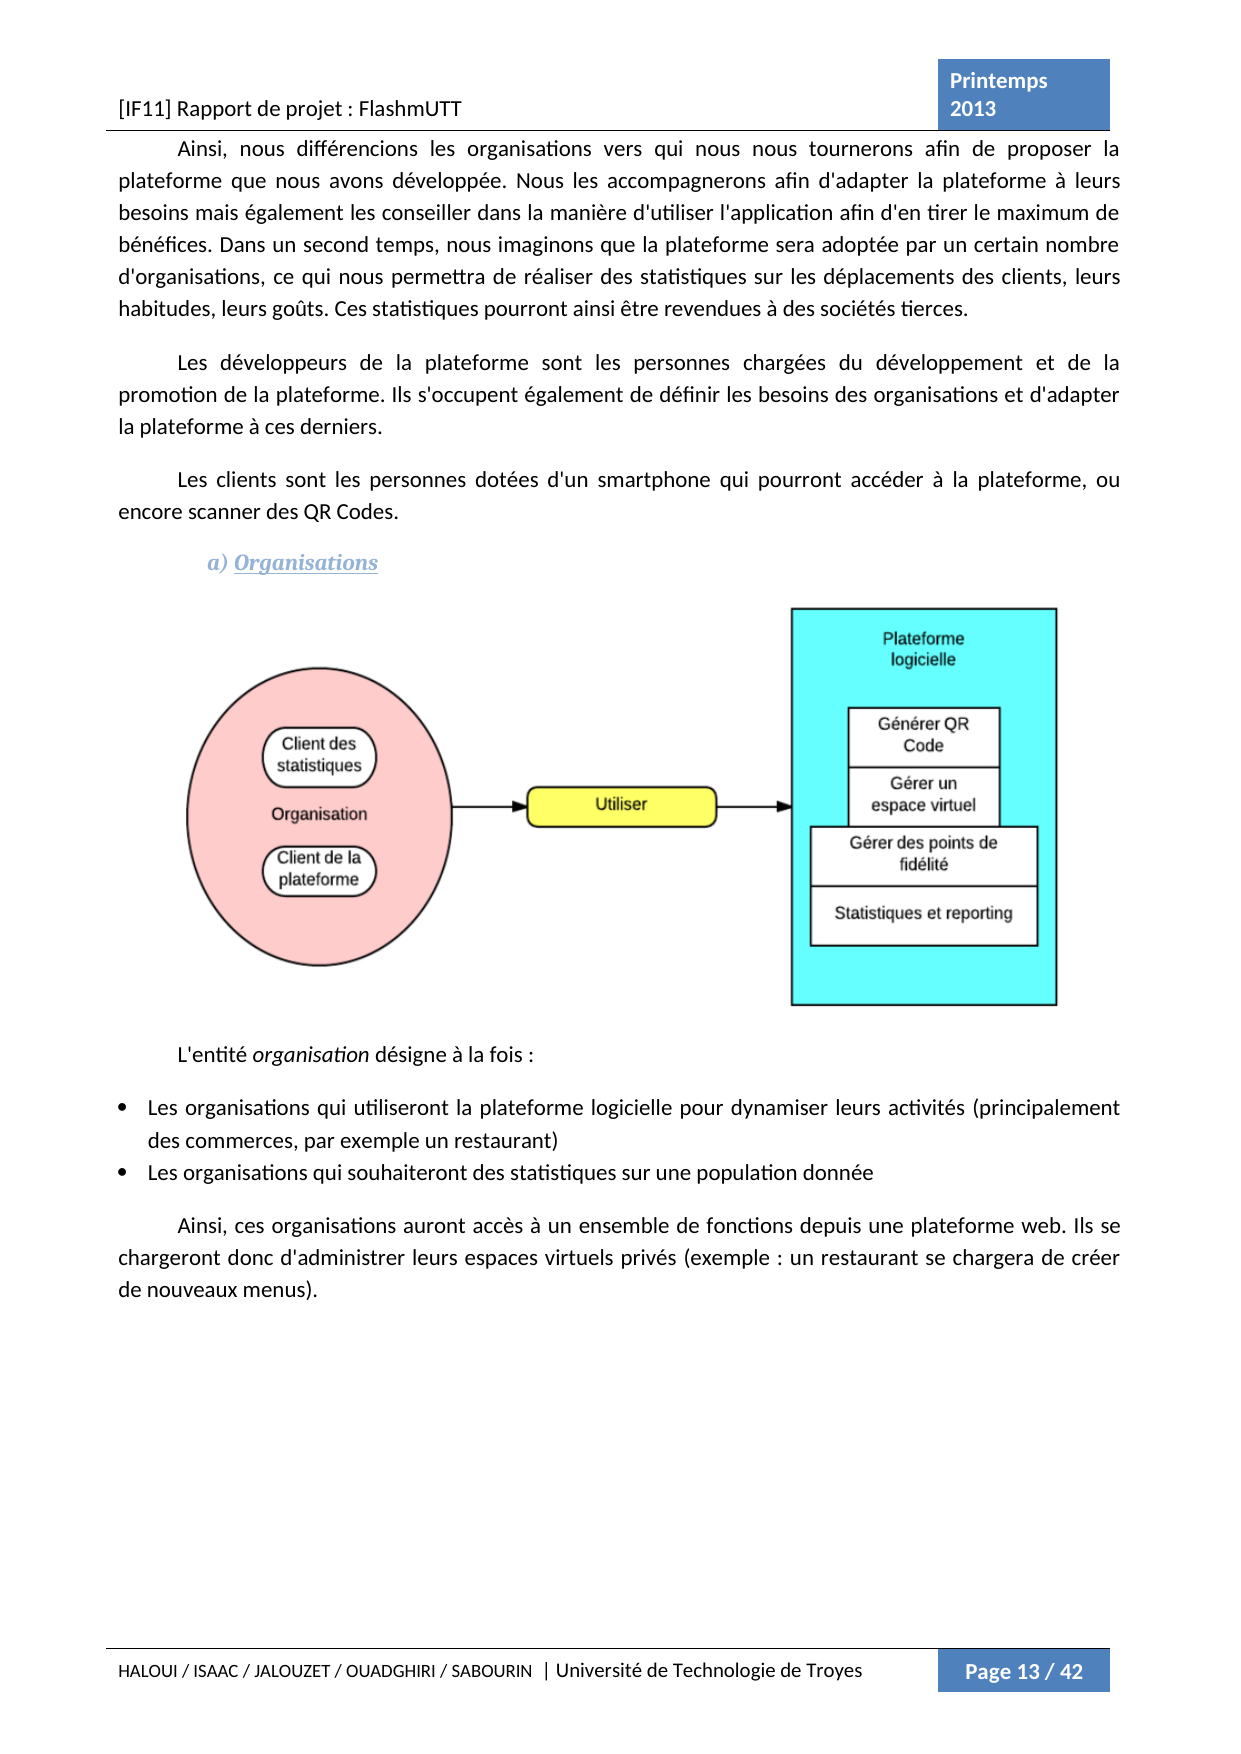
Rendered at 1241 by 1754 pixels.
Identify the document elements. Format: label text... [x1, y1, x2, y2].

list Les organisations qui souhaiteront des statistiques sur une population donnée [118, 1158, 1122, 1186]
text Ainsi, nous différencions les organisations vers qui nous nous tournerons afin de proposer la plateforme que nous avons développée. Nous les accompagnerons afin d'adapter la plateforme à leurs besoins mais également les conseiller dans la manière d'utiliser l'application afin d'en tirer le maximum de bénéfices. Dans un second temps, nous imaginons que la plateforme sera adoptée par un certain nombre d'organisations, ce qui nous permettra de réaliser des statistiques sur les déplacements des clients, leurs habitudes, leurs goûts. Ces statistiques pourront ainsi être revendues à des sociétés tierces. [118, 134, 1122, 323]
subtitle Organisations [207, 550, 1122, 577]
text L'entité organisation désigne à la fois : [118, 1041, 1122, 1068]
text Les développeurs de la plateforme sont les personnes chargées du développement et de la promotion de la plateforme. Ils s'occupent également de définir les besoins des organisations et d'adapter la plateforme à ces derniers. [118, 348, 1122, 440]
picture [175, 601, 1065, 1016]
text Les clients sont les personnes dotées d'un smartphone qui pourront accéder à la plateforme, ou encore scanner des QR Codes. [118, 465, 1122, 525]
list Les organisations qui utiliseront la plateforme logicielle pour dynamiser leurs activités (principalement des commerces, par exemple un restaurant) [118, 1093, 1122, 1154]
text Ainsi, ces organisations auront accès à un ensemble de fonctions depuis une plateforme web. Ils se chargeront donc d'administrer leurs espaces virtuels privés (exemple : un restaurant se chargera de créer de nouveaux menus). [118, 1211, 1122, 1303]
